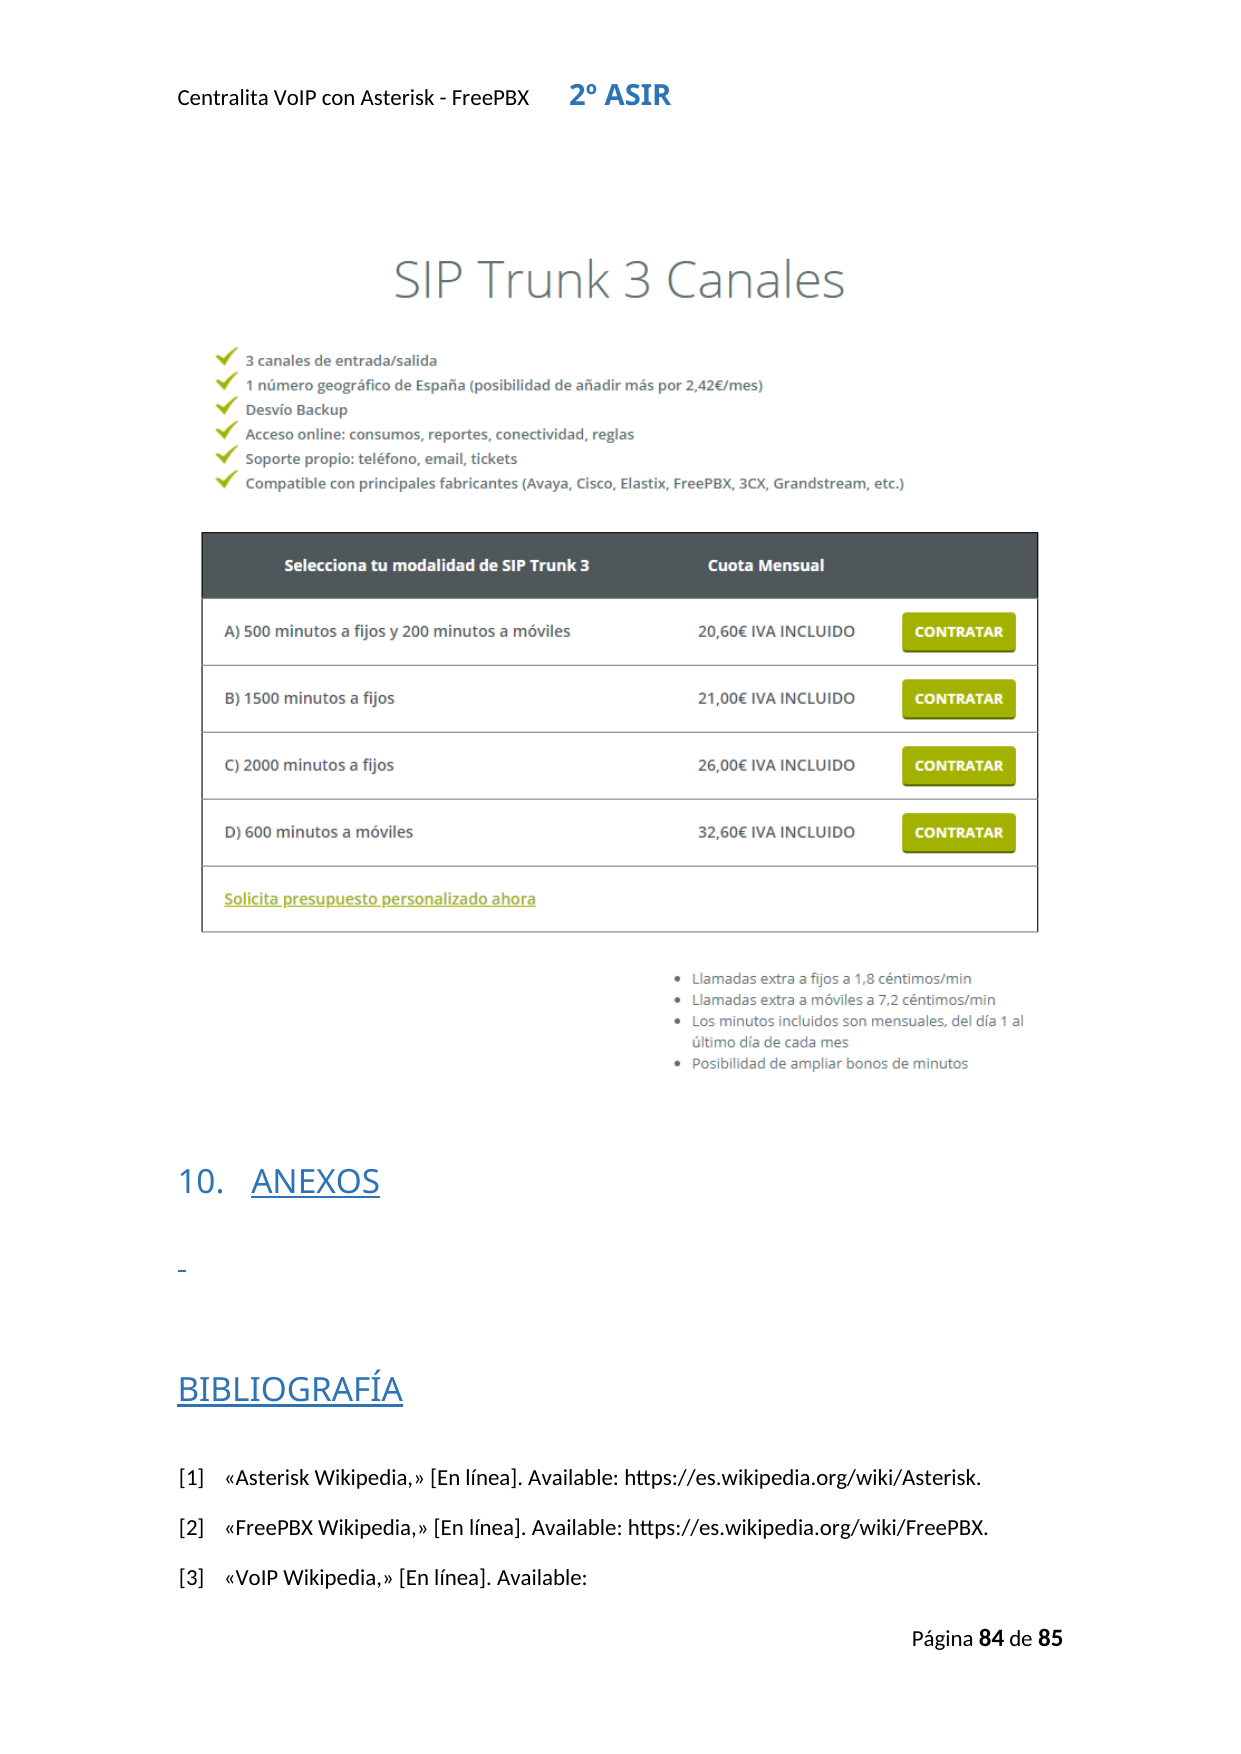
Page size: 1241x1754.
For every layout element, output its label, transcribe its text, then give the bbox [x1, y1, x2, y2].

picture [177, 241, 1063, 1082]
subtitle Anexos [177, 1158, 1063, 1203]
